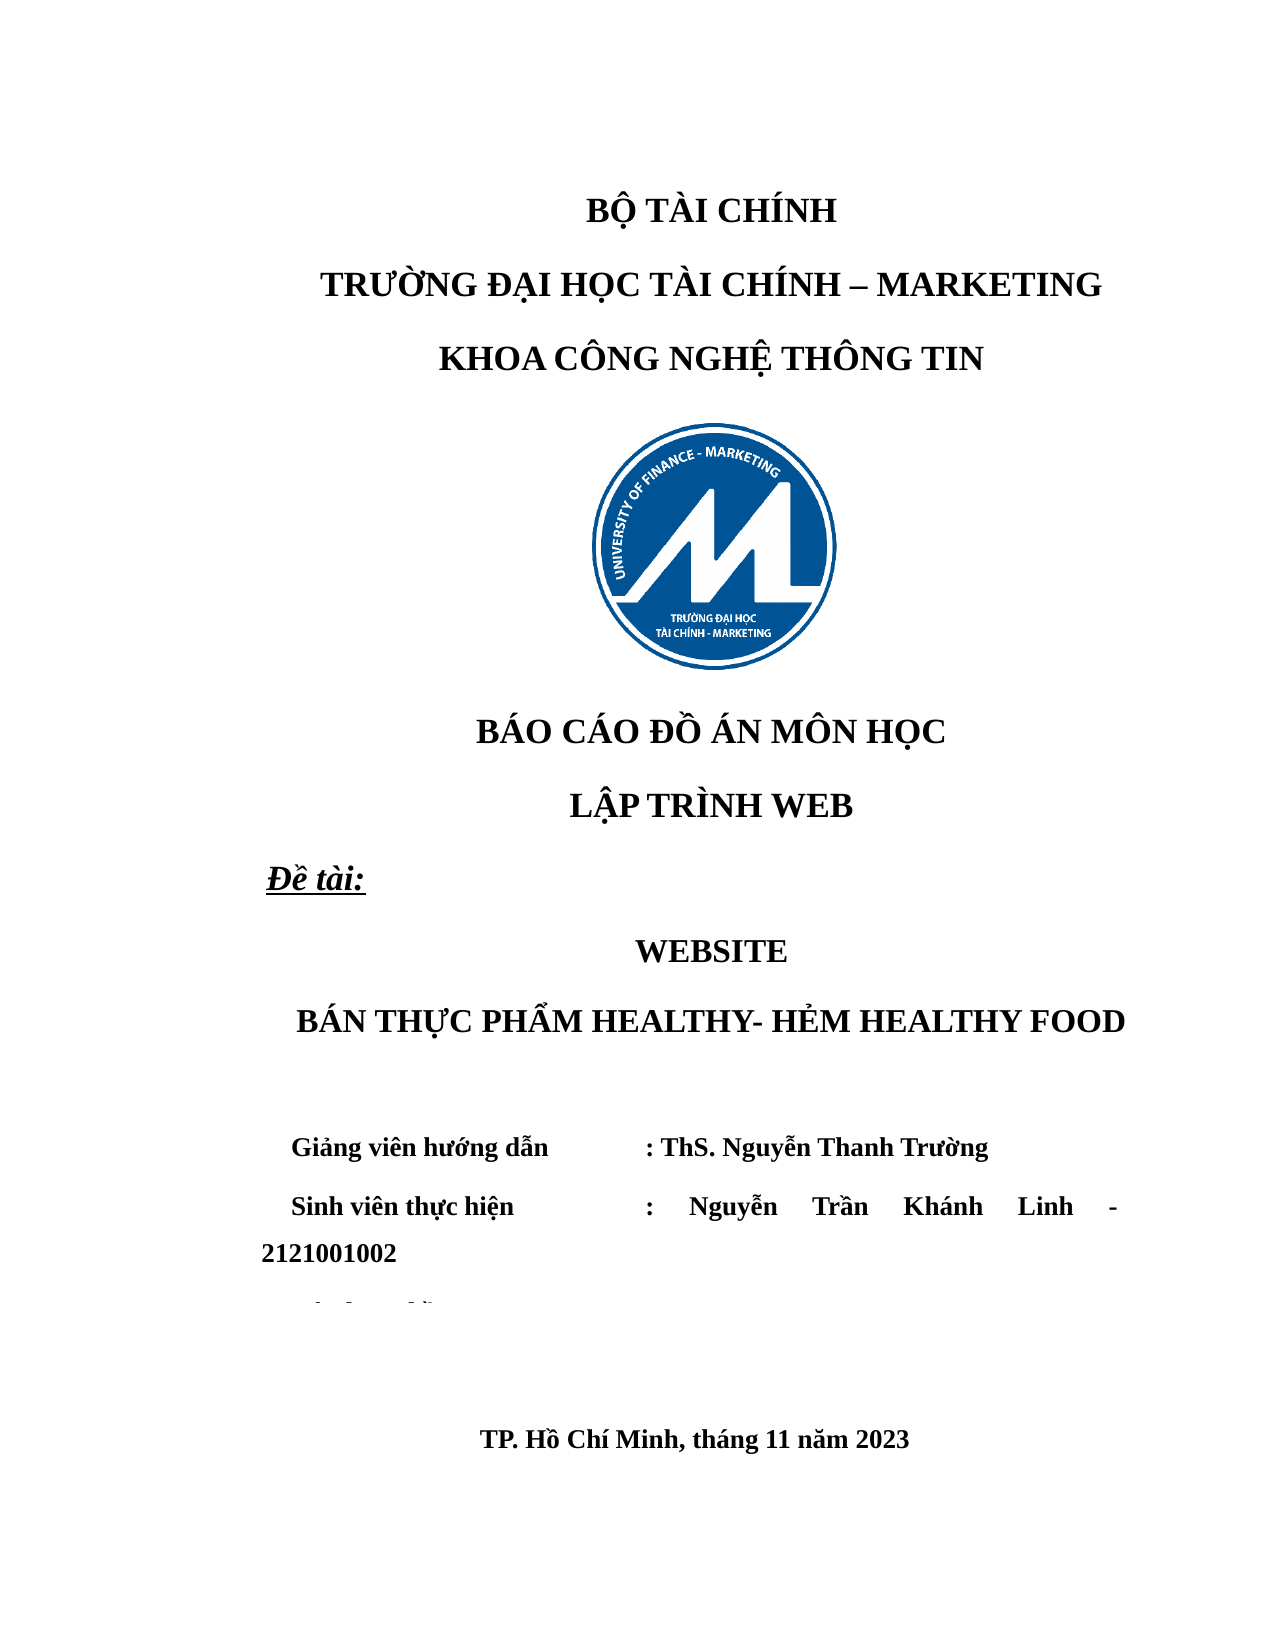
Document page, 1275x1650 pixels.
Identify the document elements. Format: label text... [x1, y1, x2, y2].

picture [570, 411, 853, 683]
text Đề tài: [236, 858, 1157, 898]
text KHOA CÔNG NGHỆ THÔNG TIN [236, 337, 1157, 378]
text TRƯỜNG ĐẠI HỌC TÀI CHÍNH – MARKETING [236, 263, 1157, 304]
text LẬP TRÌNH WEB [236, 784, 1157, 825]
text BÁN THỰC PHẨM HEALTHY- HẺM HEALTHY FOOD [236, 1001, 1157, 1040]
text BÁO CÁO ĐỒ ÁN MÔN HỌC [236, 710, 1157, 751]
text BỘ TÀI CHÍNH [236, 190, 1157, 231]
text WEBSITE [236, 931, 1157, 970]
